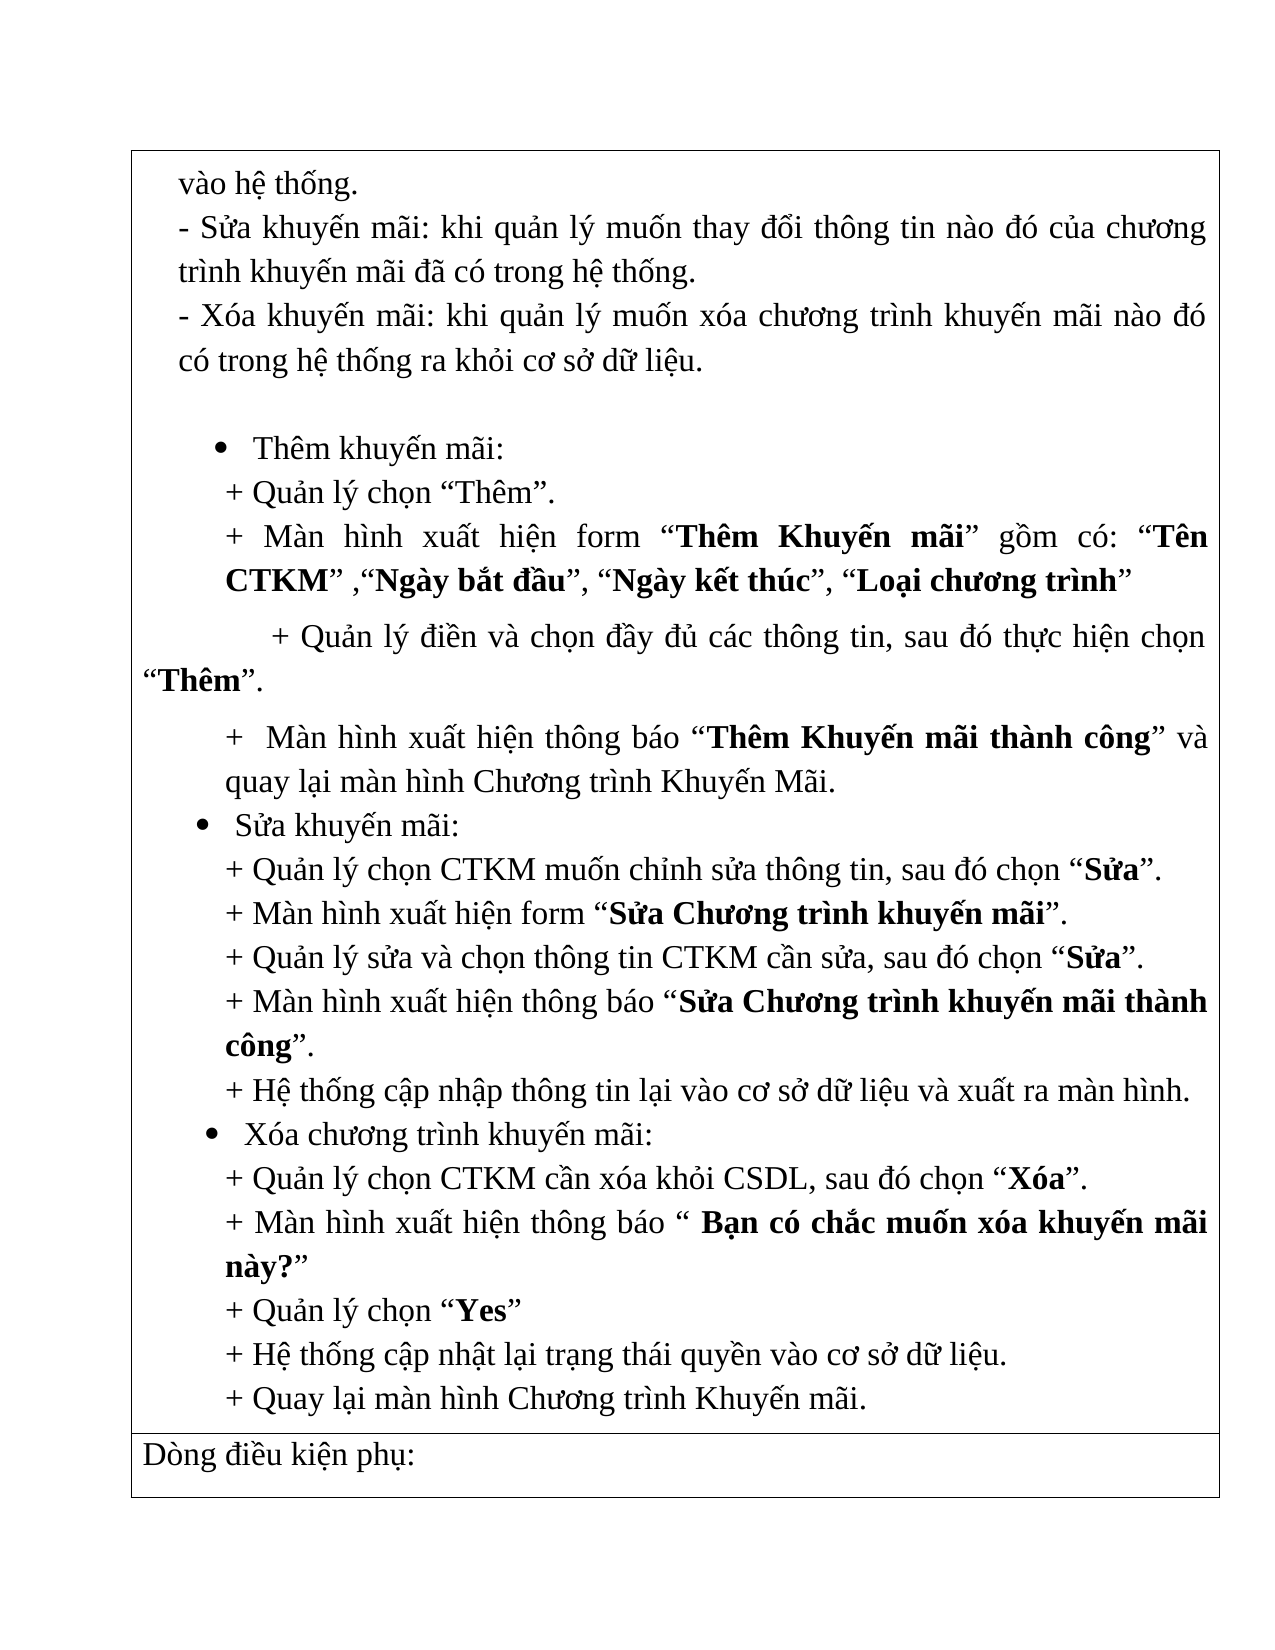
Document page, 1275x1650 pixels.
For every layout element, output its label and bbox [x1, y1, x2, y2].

table_cell [132, 1434, 1219, 1497]
table_cell [132, 151, 1219, 1433]
